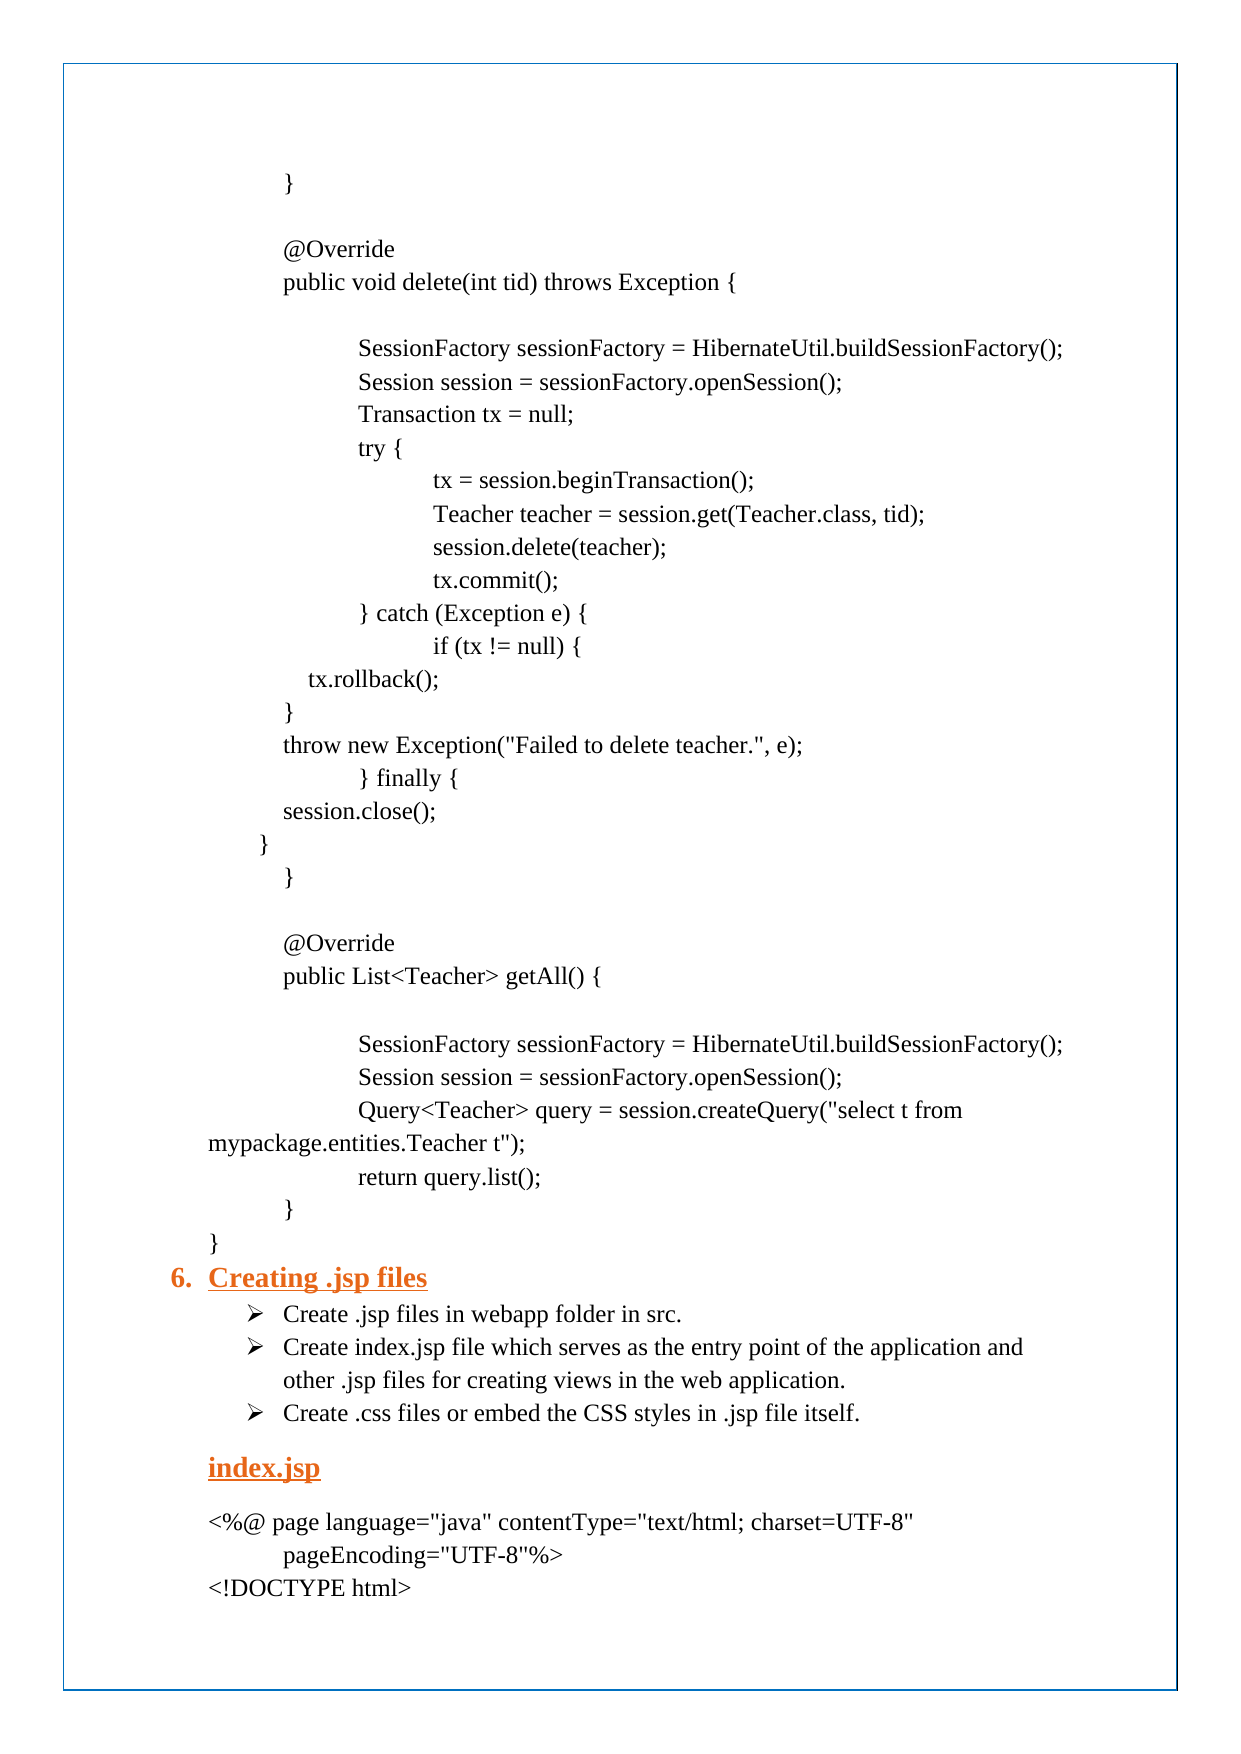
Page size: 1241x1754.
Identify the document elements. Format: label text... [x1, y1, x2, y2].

list <!DOCTYPE html> [208, 1573, 1106, 1602]
text index.jsp [133, 1450, 1106, 1483]
list tx.commit(); [208, 565, 1106, 593]
list <%@ page language="java" contentType="text/html; charset=UTF-8" [208, 1507, 1106, 1536]
list Query<Teacher> query = session.createQuery("select t from mypackage.entities.Teacher t"); [208, 1096, 1106, 1157]
list } [208, 1228, 1106, 1256]
list throw new Exception("Failed to delete teacher.", e); [208, 730, 1106, 758]
list public List<Teacher> getAll() { [208, 961, 1106, 990]
list if (tx != null) { [208, 631, 1106, 659]
list Teacher teacher = session.get(Teacher.class, tid); [208, 499, 1106, 527]
list Transaction tx = null; [208, 399, 1106, 428]
list session.close(); [208, 796, 1106, 824]
list SessionFactory sessionFactory = HibernateUtil.buildSessionFactory(); [208, 1029, 1106, 1058]
list } [208, 862, 1106, 891]
list Session session = sessionFactory.openSession(); [208, 367, 1106, 395]
list return query.list(); [208, 1162, 1106, 1190]
list } [208, 168, 1106, 197]
list pageEncoding="UTF-8"%> [208, 1540, 1106, 1569]
list Session session = sessionFactory.openSession(); [208, 1062, 1106, 1091]
list } [208, 697, 1106, 726]
list } catch (Exception e) { [208, 598, 1106, 626]
list } finally { [208, 763, 1106, 792]
list @Override [208, 928, 1106, 957]
list try { [208, 433, 1106, 461]
list } [208, 1194, 1106, 1223]
list tx.rollback(); [208, 664, 1106, 692]
list Creating .jsp files [170, 1261, 1106, 1294]
list public void delete(int tid) throws Exception { [208, 267, 1106, 296]
list } [208, 829, 1106, 858]
list Create .jsp files in webapp folder in src. [245, 1299, 1106, 1328]
list SessionFactory sessionFactory = HibernateUtil.buildSessionFactory(); [208, 333, 1106, 362]
list Create .css files or embed the CSS styles in .jsp file itself. [245, 1398, 1106, 1427]
list @Override [208, 234, 1106, 263]
list tx = session.beginTransaction(); [208, 466, 1106, 494]
list Create index.jsp file which serves as the entry point of the application and other .jsp files for creating views in the web application. [245, 1332, 1106, 1394]
list session.delete(teacher); [208, 532, 1106, 560]
